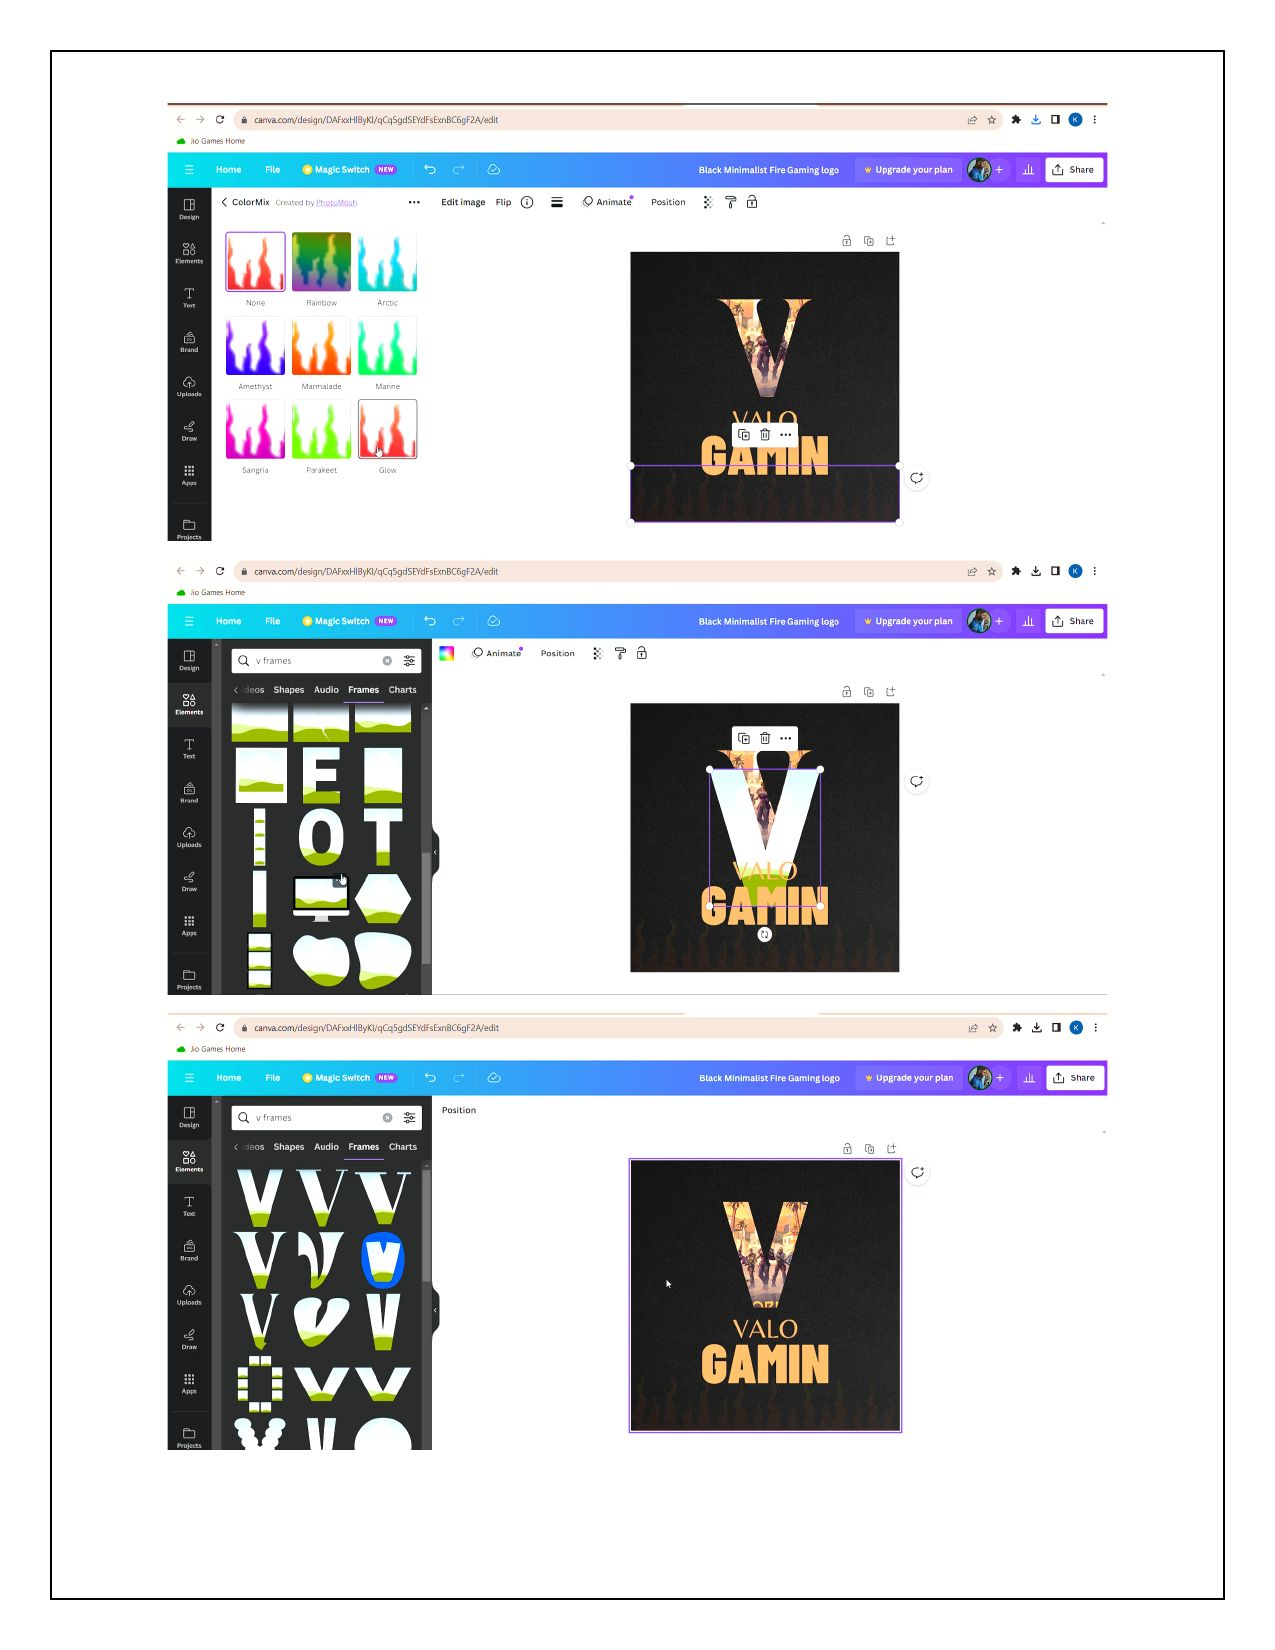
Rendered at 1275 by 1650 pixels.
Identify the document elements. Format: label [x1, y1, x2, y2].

picture [167, 559, 1108, 995]
picture [167, 1013, 1108, 1450]
picture [167, 103, 1108, 541]
